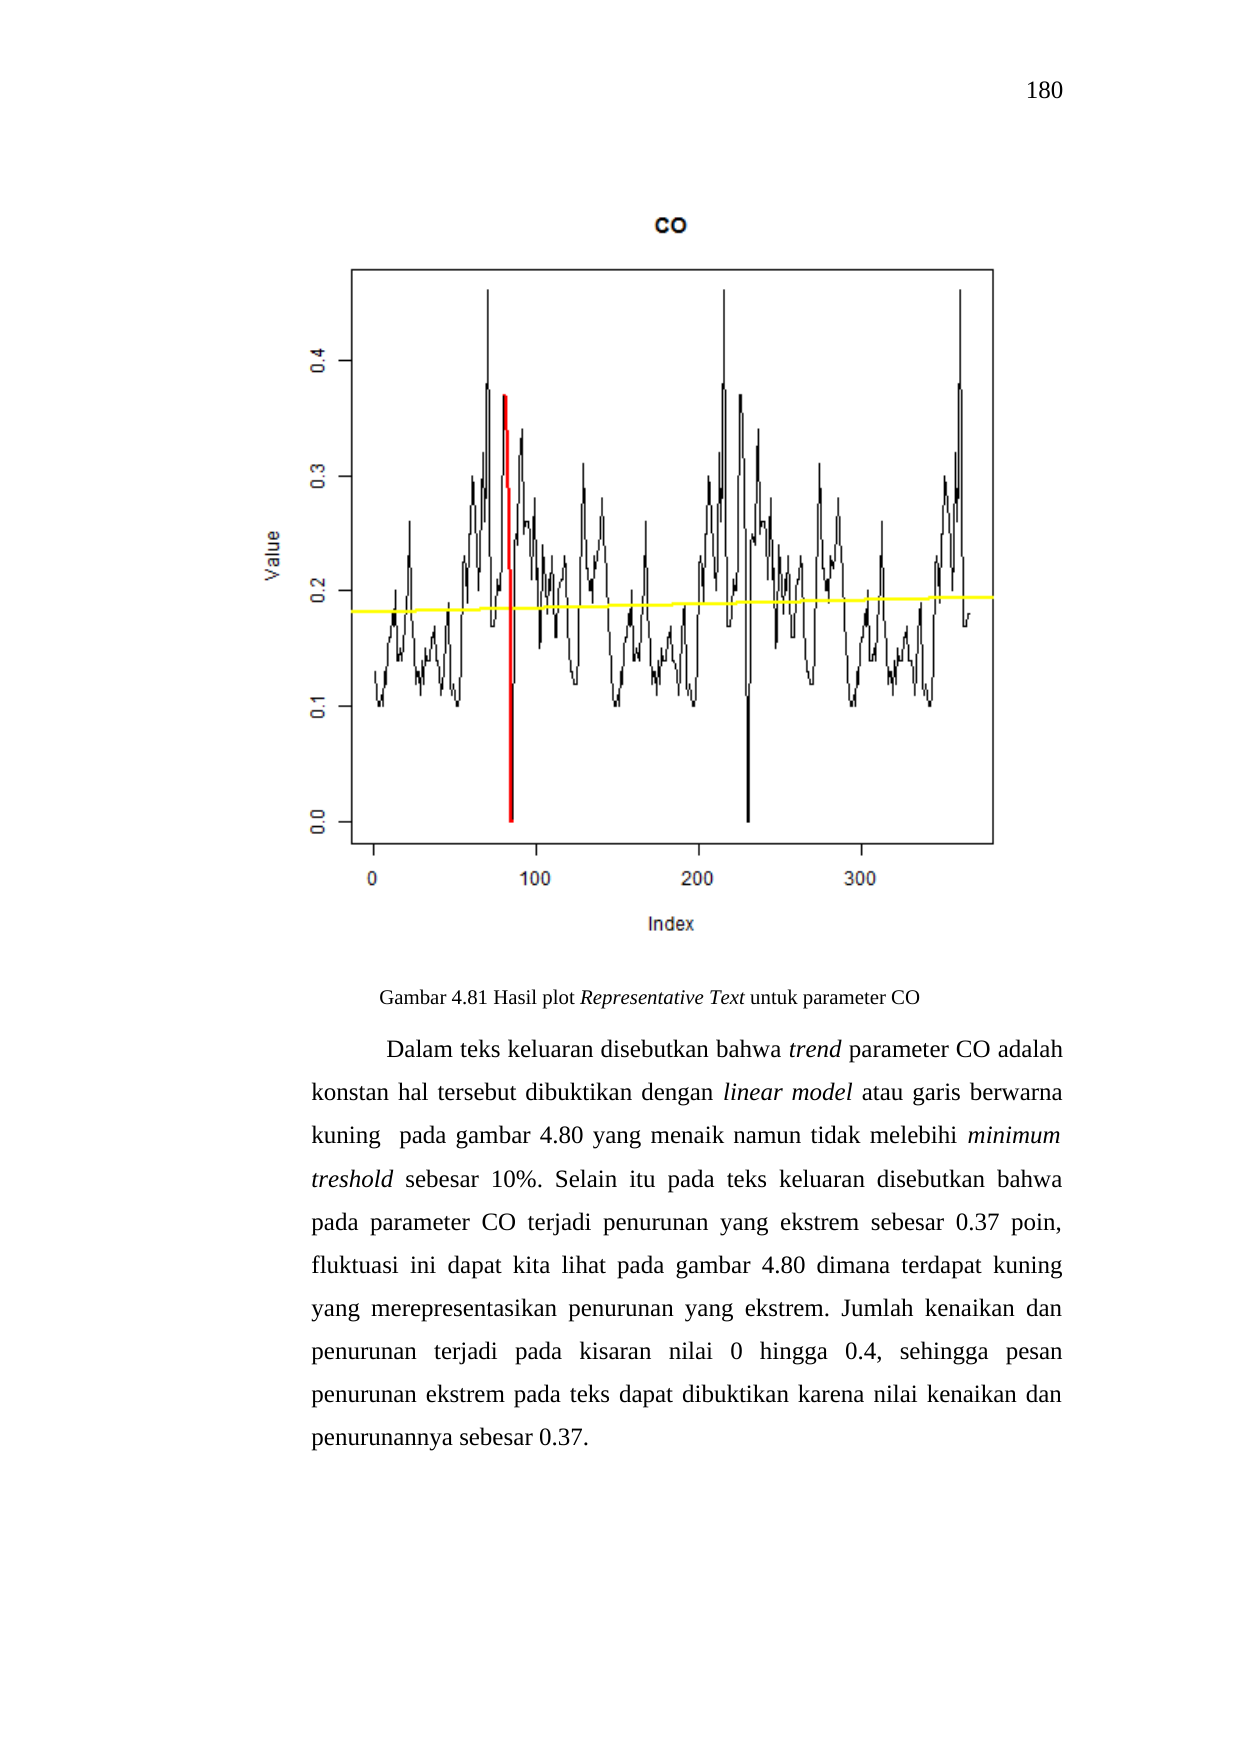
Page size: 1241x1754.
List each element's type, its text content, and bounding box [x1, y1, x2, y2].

text Dalam teks keluaran disebutkan bahwa trend parameter CO adalah konstan hal tersebut dibuktikan dengan linear model atau garis berwarna kuning pada gambar 4.80 yang menaik namun tidak melebihi minimum treshold sebesar 10%. Selain itu pada teks keluaran disebutkan bahwa pada parameter CO terjadi penurunan yang ekstrem sebesar 0.37 poin, fluktuasi ini dapat kita lihat pada gambar 4.80 dimana terdapat kuning yang merepresentasikan penurunan yang ekstrem. Jumlah kenaikan dan penurunan terjadi pada kisaran nilai 0 hingga 0.4, sehingga pesan penurunan ekstrem pada teks dapat dibuktikan karena nilai kenaikan dan penurunannya sebesar 0.37. [311, 1034, 1063, 1451]
picture [259, 177, 1041, 959]
